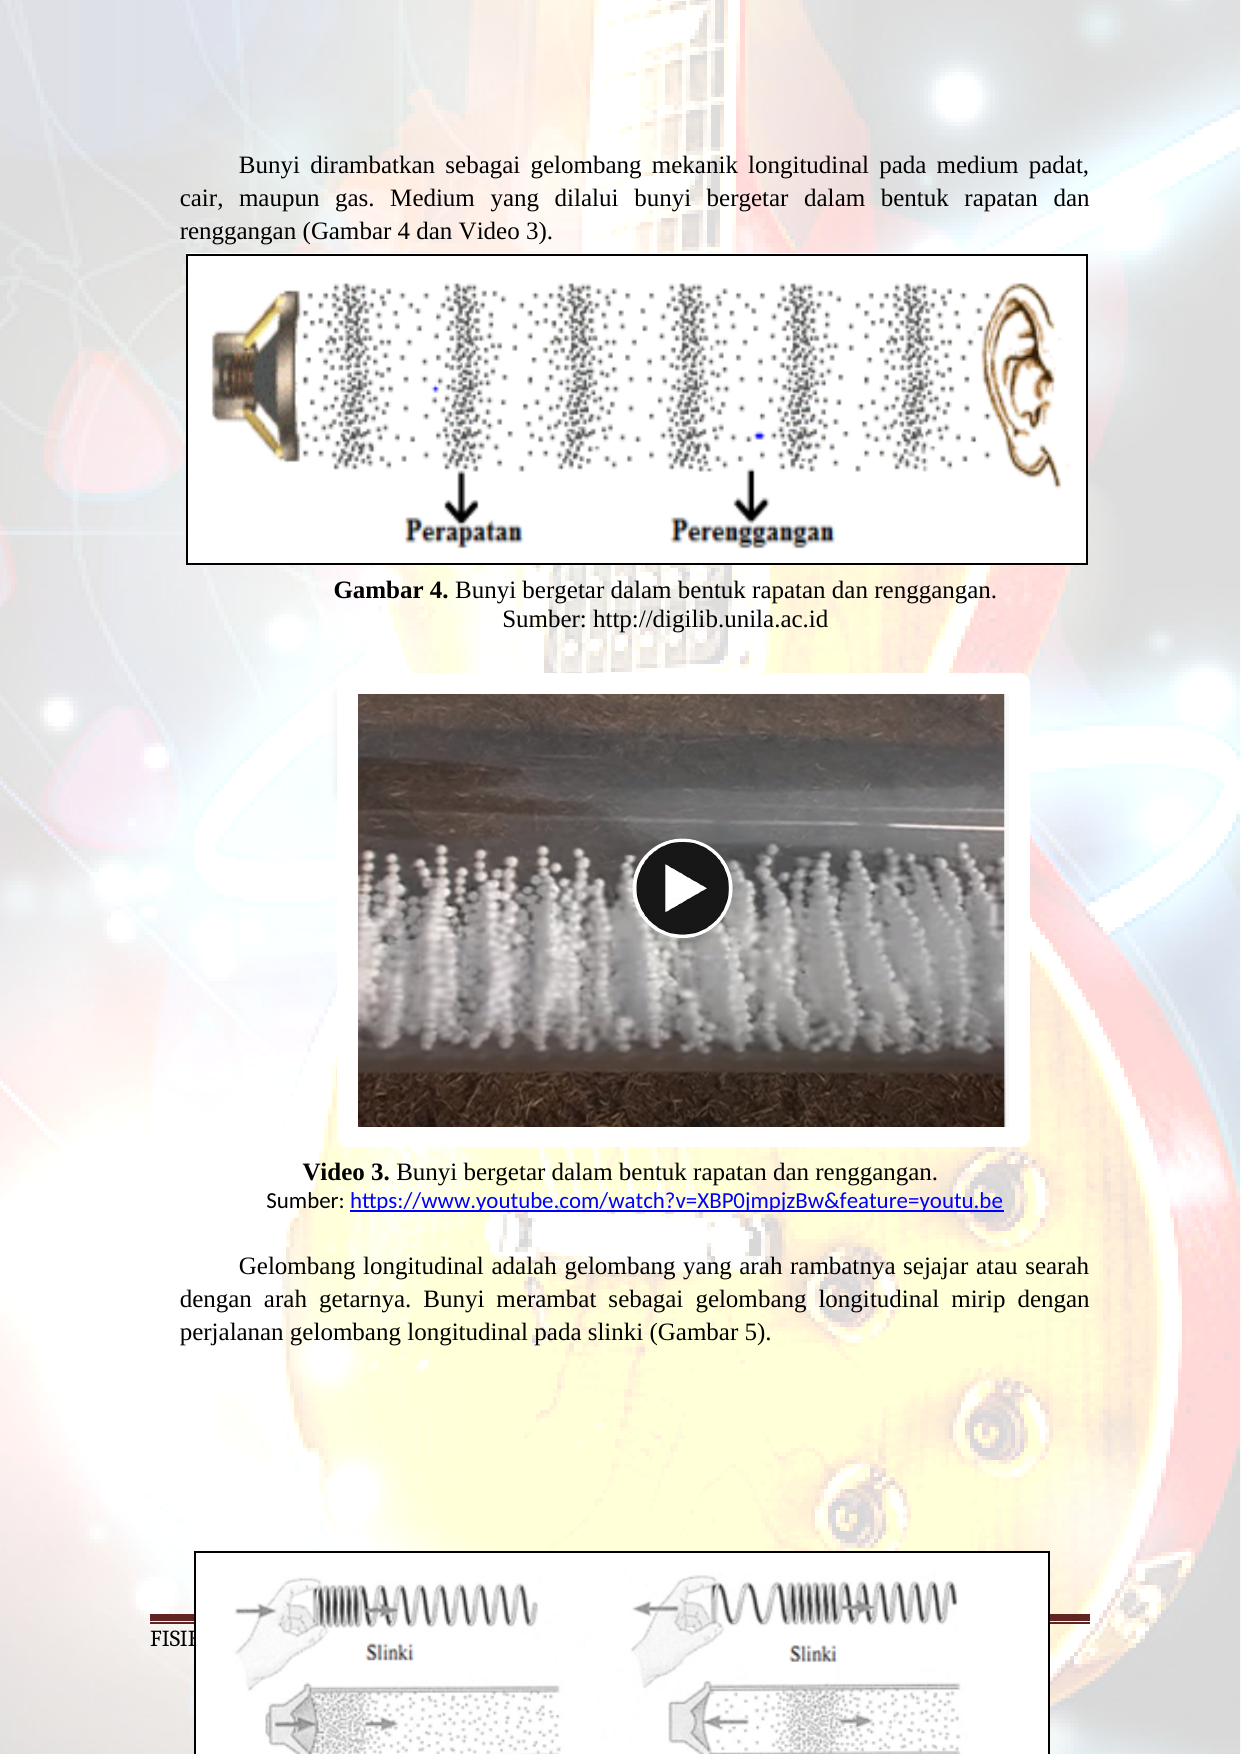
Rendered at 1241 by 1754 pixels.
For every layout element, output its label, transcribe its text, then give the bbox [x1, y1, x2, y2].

list Bunyi dirambatkan sebagai gelombang mekanik longitudinal pada medium padat, cair, maupun gas. Medium yang dilalui bunyi bergetar dalam bentuk rapatan dan renggangan (Gambar 4 dan Video 3). [179, 150, 1090, 245]
picture [188, 256, 1086, 563]
list Sumber: https://www.youtube.com/watch?v=XBP0jmpjzBw&feature=youtu.be [179, 1186, 1090, 1214]
picture [196, 1553, 1048, 1754]
list Gelombang longitudinal adalah gelombang yang arah rambatnya sejajar atau searah dengan arah getarnya. Bunyi merambat sebagai gelombang longitudinal mirip dengan perjalanan gelombang longitudinal pada slinki (Gambar 5). [179, 1251, 1090, 1346]
text Video 3. Bunyi bergetar dalam bentuk rapatan dan renggangan. [150, 1157, 1090, 1186]
picture [358, 694, 1009, 1127]
